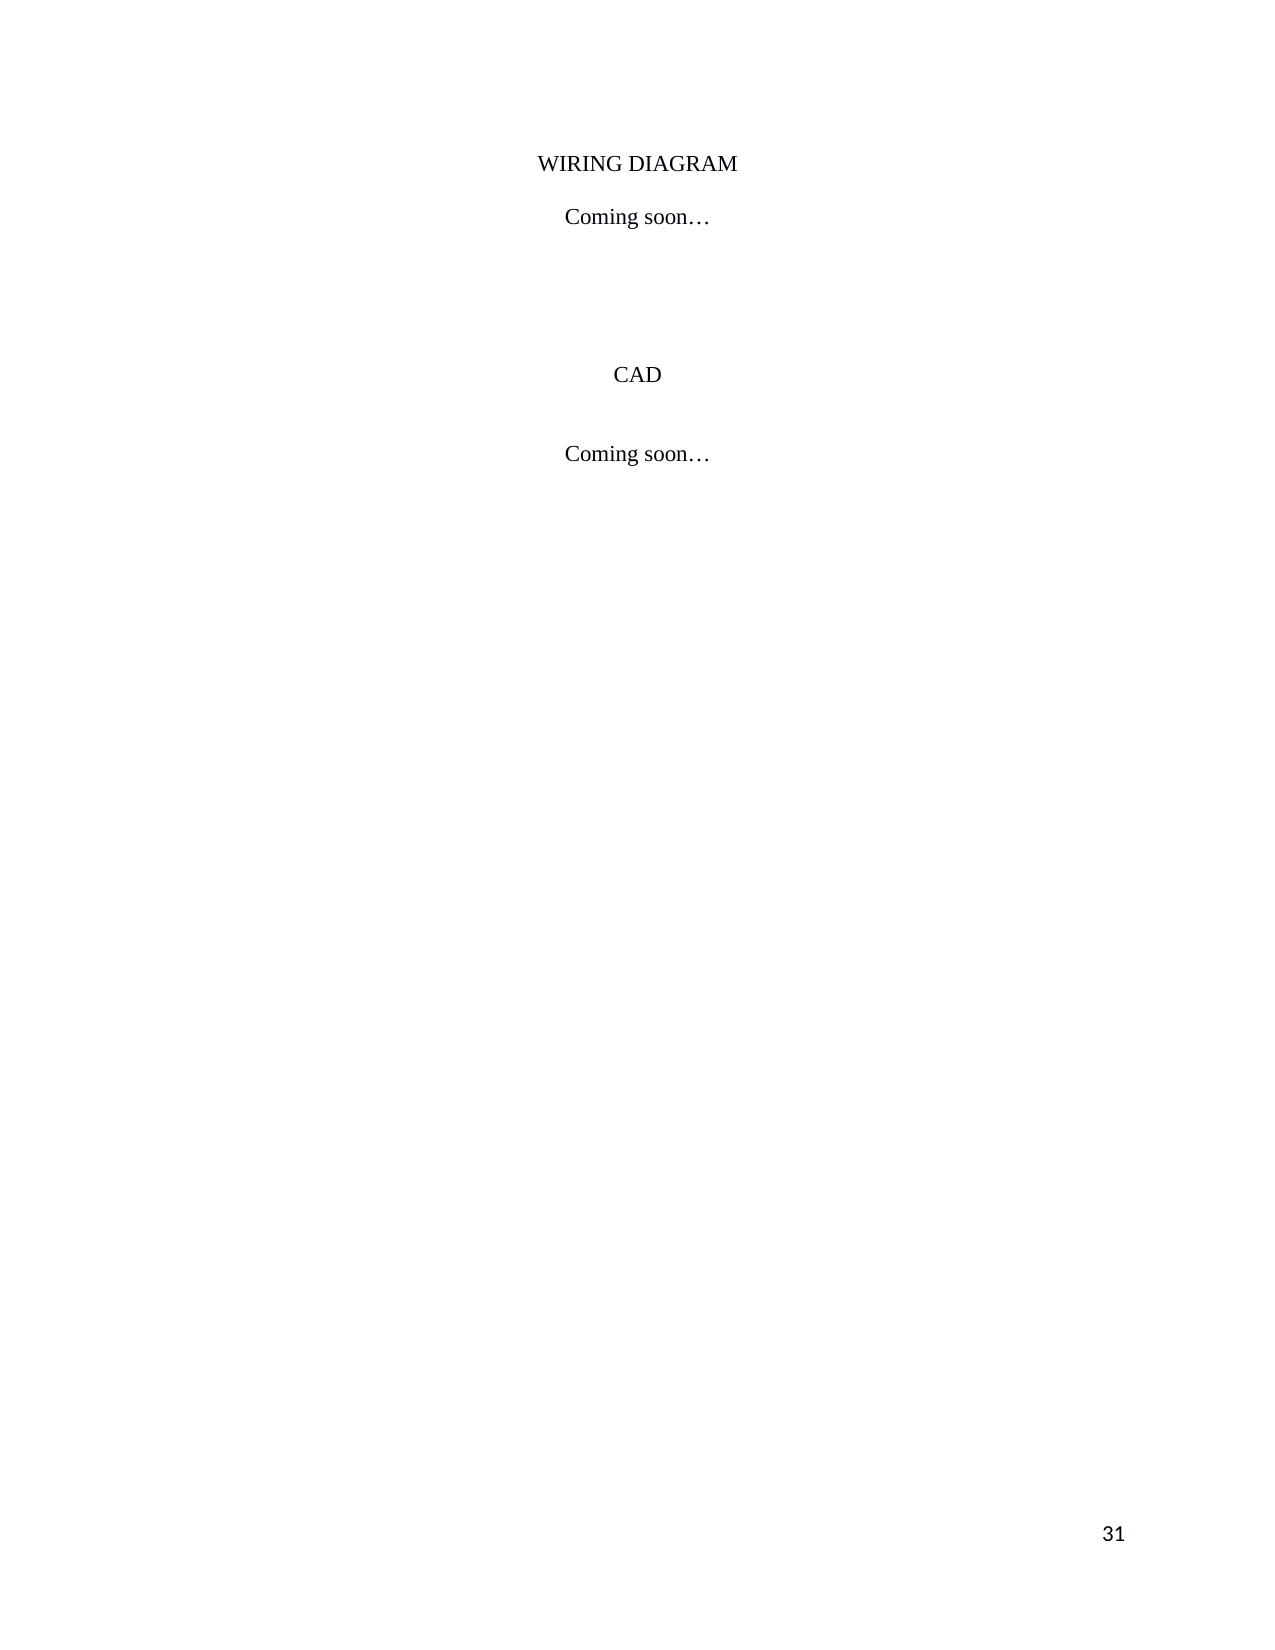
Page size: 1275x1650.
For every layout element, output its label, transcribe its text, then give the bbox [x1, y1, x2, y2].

text CAD [150, 361, 1125, 387]
text Coming soon… [150, 440, 1125, 466]
text Coming soon… [150, 203, 1125, 229]
text WIRING DIAGRAM [150, 150, 1125, 176]
